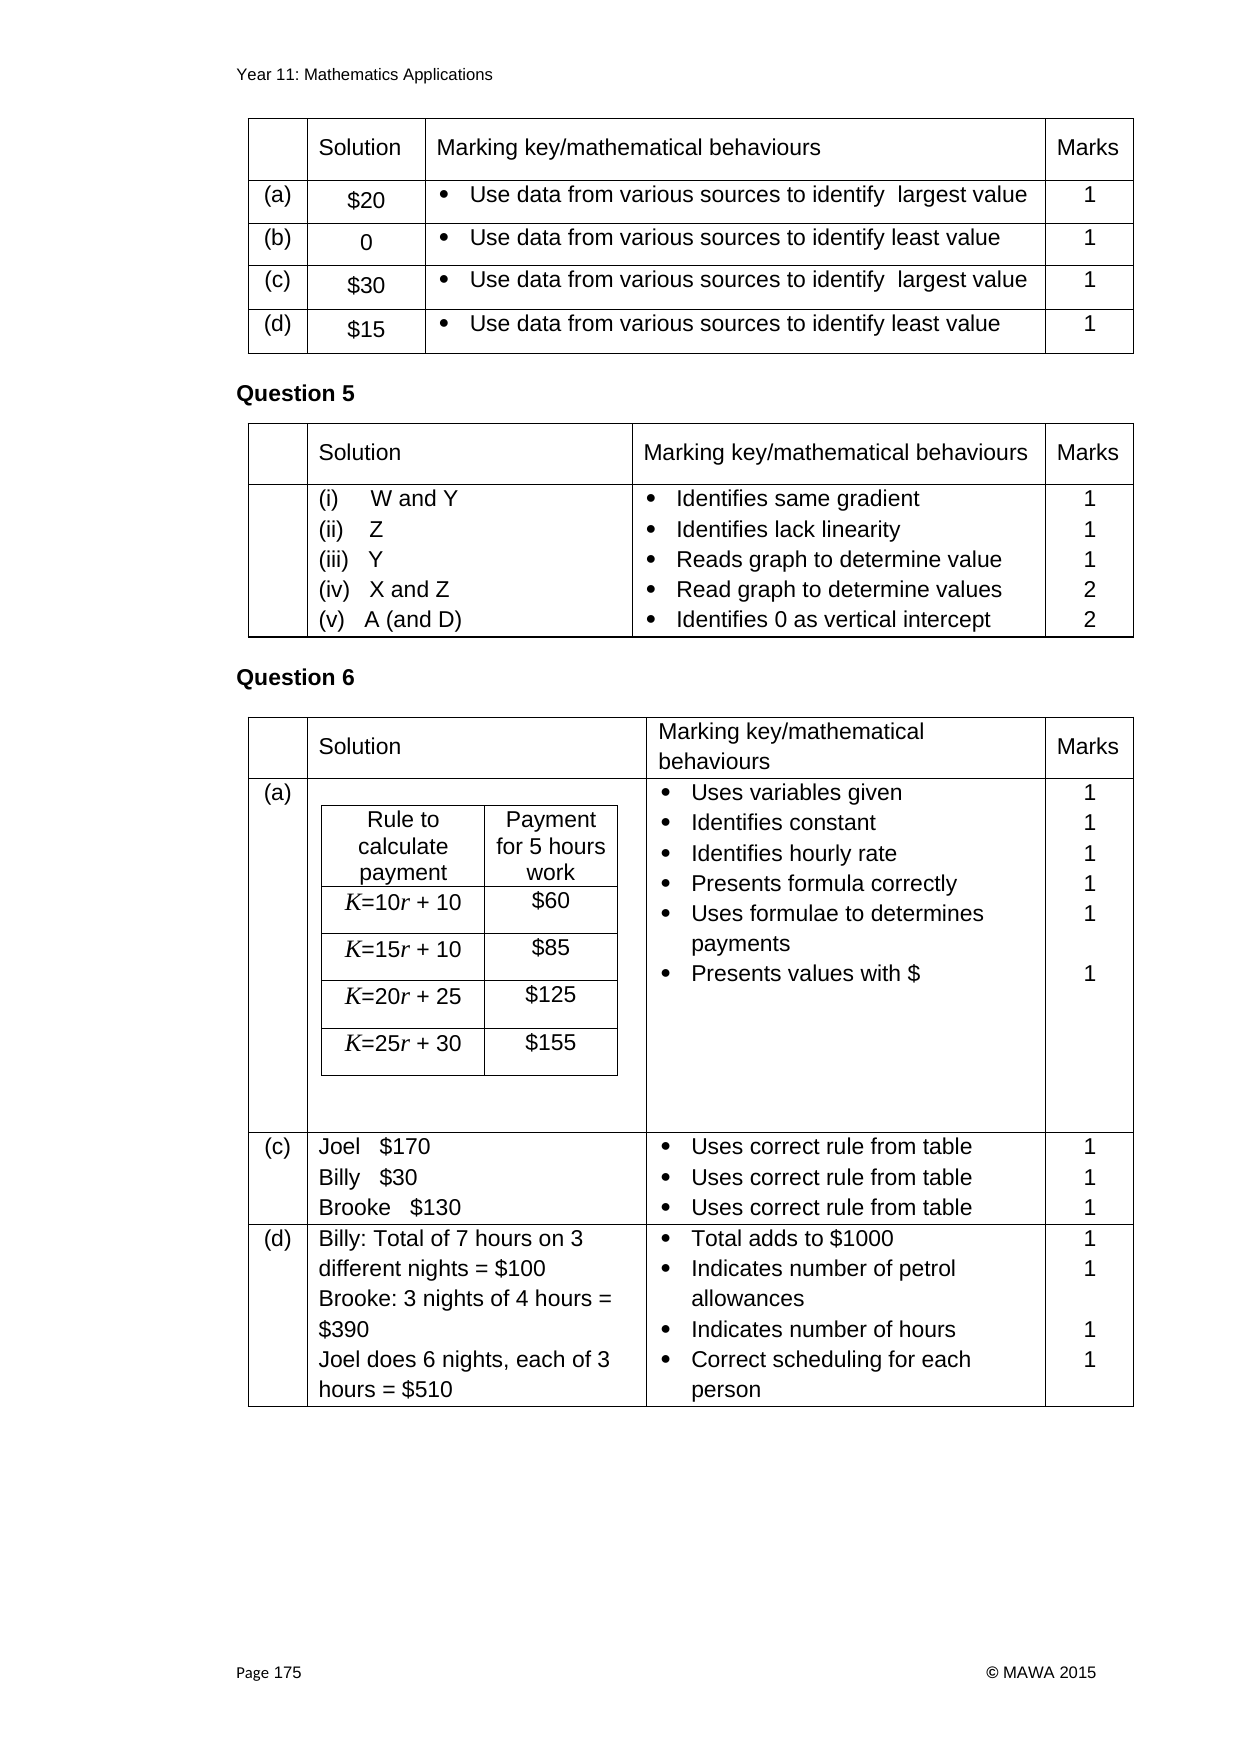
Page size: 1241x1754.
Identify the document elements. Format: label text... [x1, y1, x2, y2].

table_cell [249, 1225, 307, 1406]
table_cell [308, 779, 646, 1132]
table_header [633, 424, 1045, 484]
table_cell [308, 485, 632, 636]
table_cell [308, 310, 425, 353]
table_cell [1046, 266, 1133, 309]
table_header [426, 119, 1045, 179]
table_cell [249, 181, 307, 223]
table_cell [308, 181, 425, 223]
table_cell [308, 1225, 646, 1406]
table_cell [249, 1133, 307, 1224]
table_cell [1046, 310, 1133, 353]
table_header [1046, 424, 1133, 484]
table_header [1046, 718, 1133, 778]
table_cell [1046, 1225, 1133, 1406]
text Question 5 [236, 380, 1122, 407]
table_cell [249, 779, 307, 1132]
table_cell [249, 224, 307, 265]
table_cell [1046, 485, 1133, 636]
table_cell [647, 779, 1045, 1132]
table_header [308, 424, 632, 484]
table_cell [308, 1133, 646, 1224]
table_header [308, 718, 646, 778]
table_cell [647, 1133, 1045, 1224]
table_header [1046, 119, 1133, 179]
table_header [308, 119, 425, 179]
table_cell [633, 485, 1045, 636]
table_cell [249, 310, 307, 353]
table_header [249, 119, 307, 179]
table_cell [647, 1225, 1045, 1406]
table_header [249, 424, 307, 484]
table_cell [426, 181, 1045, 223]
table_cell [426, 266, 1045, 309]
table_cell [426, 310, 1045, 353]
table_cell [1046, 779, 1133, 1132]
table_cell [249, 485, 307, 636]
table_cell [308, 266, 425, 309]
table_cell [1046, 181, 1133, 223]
text Question 6 [236, 664, 1122, 690]
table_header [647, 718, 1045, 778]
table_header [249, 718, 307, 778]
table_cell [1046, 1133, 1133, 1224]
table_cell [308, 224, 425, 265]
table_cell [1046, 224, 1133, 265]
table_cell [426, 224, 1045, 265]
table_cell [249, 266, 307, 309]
